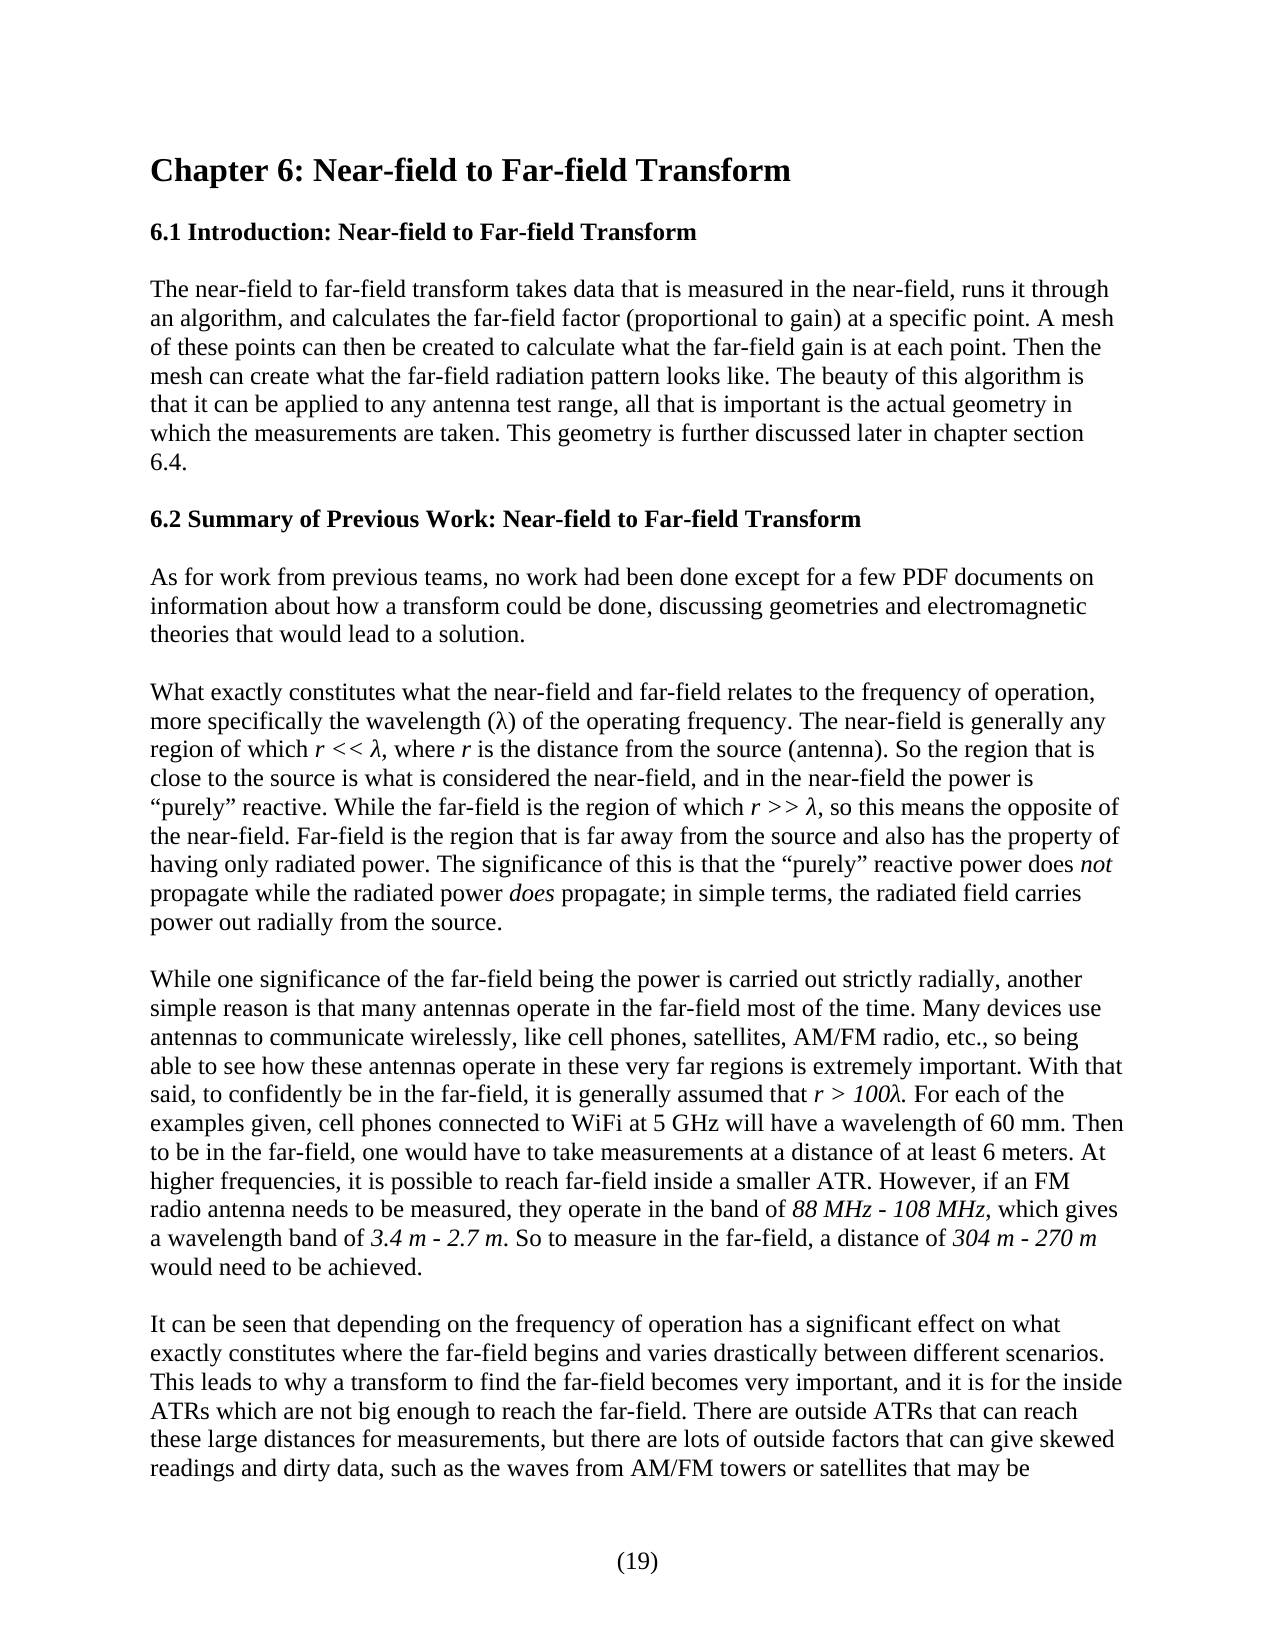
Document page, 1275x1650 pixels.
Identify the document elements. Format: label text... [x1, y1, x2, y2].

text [150, 1309, 1125, 1482]
subtitle Chapter 6: Near-field to Far-field Transform [150, 150, 1125, 188]
subtitle 6.2 Summary of Previous Work: Near-field to Far-field Transform [150, 504, 1125, 533]
text What exactly constitutes what the near-field and far-field relates to the frequency of operation, more specifically the wavelength (λ) of the operating frequency. The near-field is generally any region of which r << λ, where r is the distance from the source (antenna). So the region that is close to the source is what is considered the near-field, and in the near-field the power is “purely” reactive. While the far-field is the region of which r >> λ, so this means the opposite of the near-field. Far-field is the region that is far away from the source and also has the property of having only radiated power. The significance of this is that the “purely” reactive power does not propagate while the radiated power does propagate; in simple terms, the radiated field carries power out radially from the source. [150, 677, 1125, 936]
subtitle 6.1 Introduction: Near-field to Far-field Transform [150, 217, 1125, 246]
text While one significance of the far-field being the power is carried out strictly radially, another simple reason is that many antennas operate in the far-field most of the time. Many devices use antennas to communicate wirelessly, like cell phones, satellites, AM/FM radio, etc., so being able to see how these antennas operate in these very far regions is extremely important. With that said, to confidently be in the far-field, it is generally assumed that r > 100λ. For each of the examples given, cell phones connected to WiFi at 5 GHz will have a wavelength of 60 mm. Then to be in the far-field, one would have to take measurements at a distance of at least 6 meters. At higher frequencies, it is possible to reach far-field inside a smaller ATR. However, if an FM radio antenna needs to be measured, they operate in the band of 88 MHz - 108 MHz, which gives a wavelength band of 3.4 m - 2.7 m. So to measure in the far-field, a distance of 304 m - 270 m would need to be achieved. [150, 964, 1125, 1281]
text The near-field to far-field transform takes data that is measured in the near-field, runs it through an algorithm, and calculates the far-field factor (proportional to gain) at a specific point. A mesh of these points can then be created to calculate what the far-field gain is at each point. Then the mesh can create what the far-field radiation pattern looks like. The beauty of this algorithm is that it can be applied to any antenna test range, all that is important is the actual geometry in which the measurements are taken. This geometry is further discussed later in chapter section 6.4. [150, 274, 1125, 476]
text As for work from previous teams, no work had been done except for a few PDF documents on information about how a transform could be done, discussing geometries and electromagnetic theories that would lead to a solution. [150, 562, 1125, 648]
